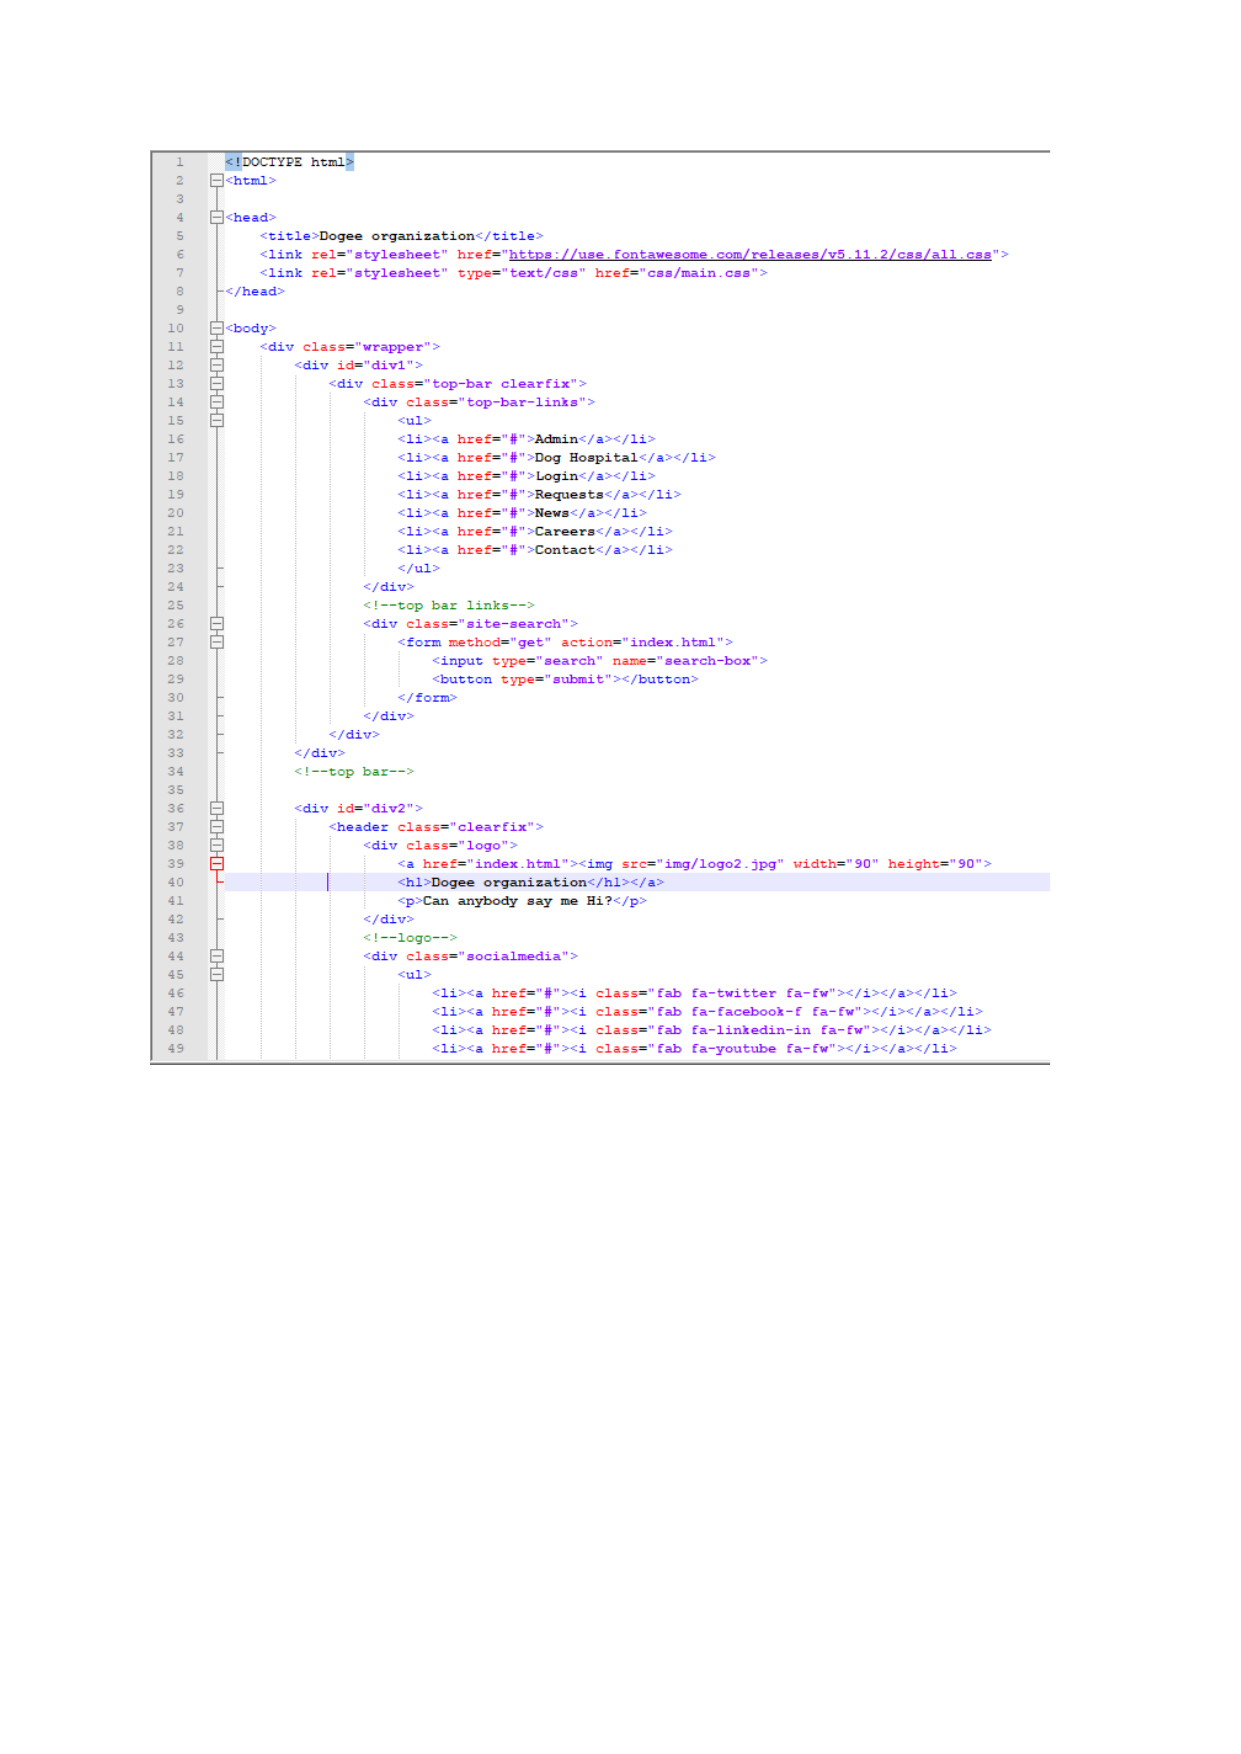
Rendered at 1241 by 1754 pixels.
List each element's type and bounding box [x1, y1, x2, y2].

picture [150, 150, 1050, 1065]
